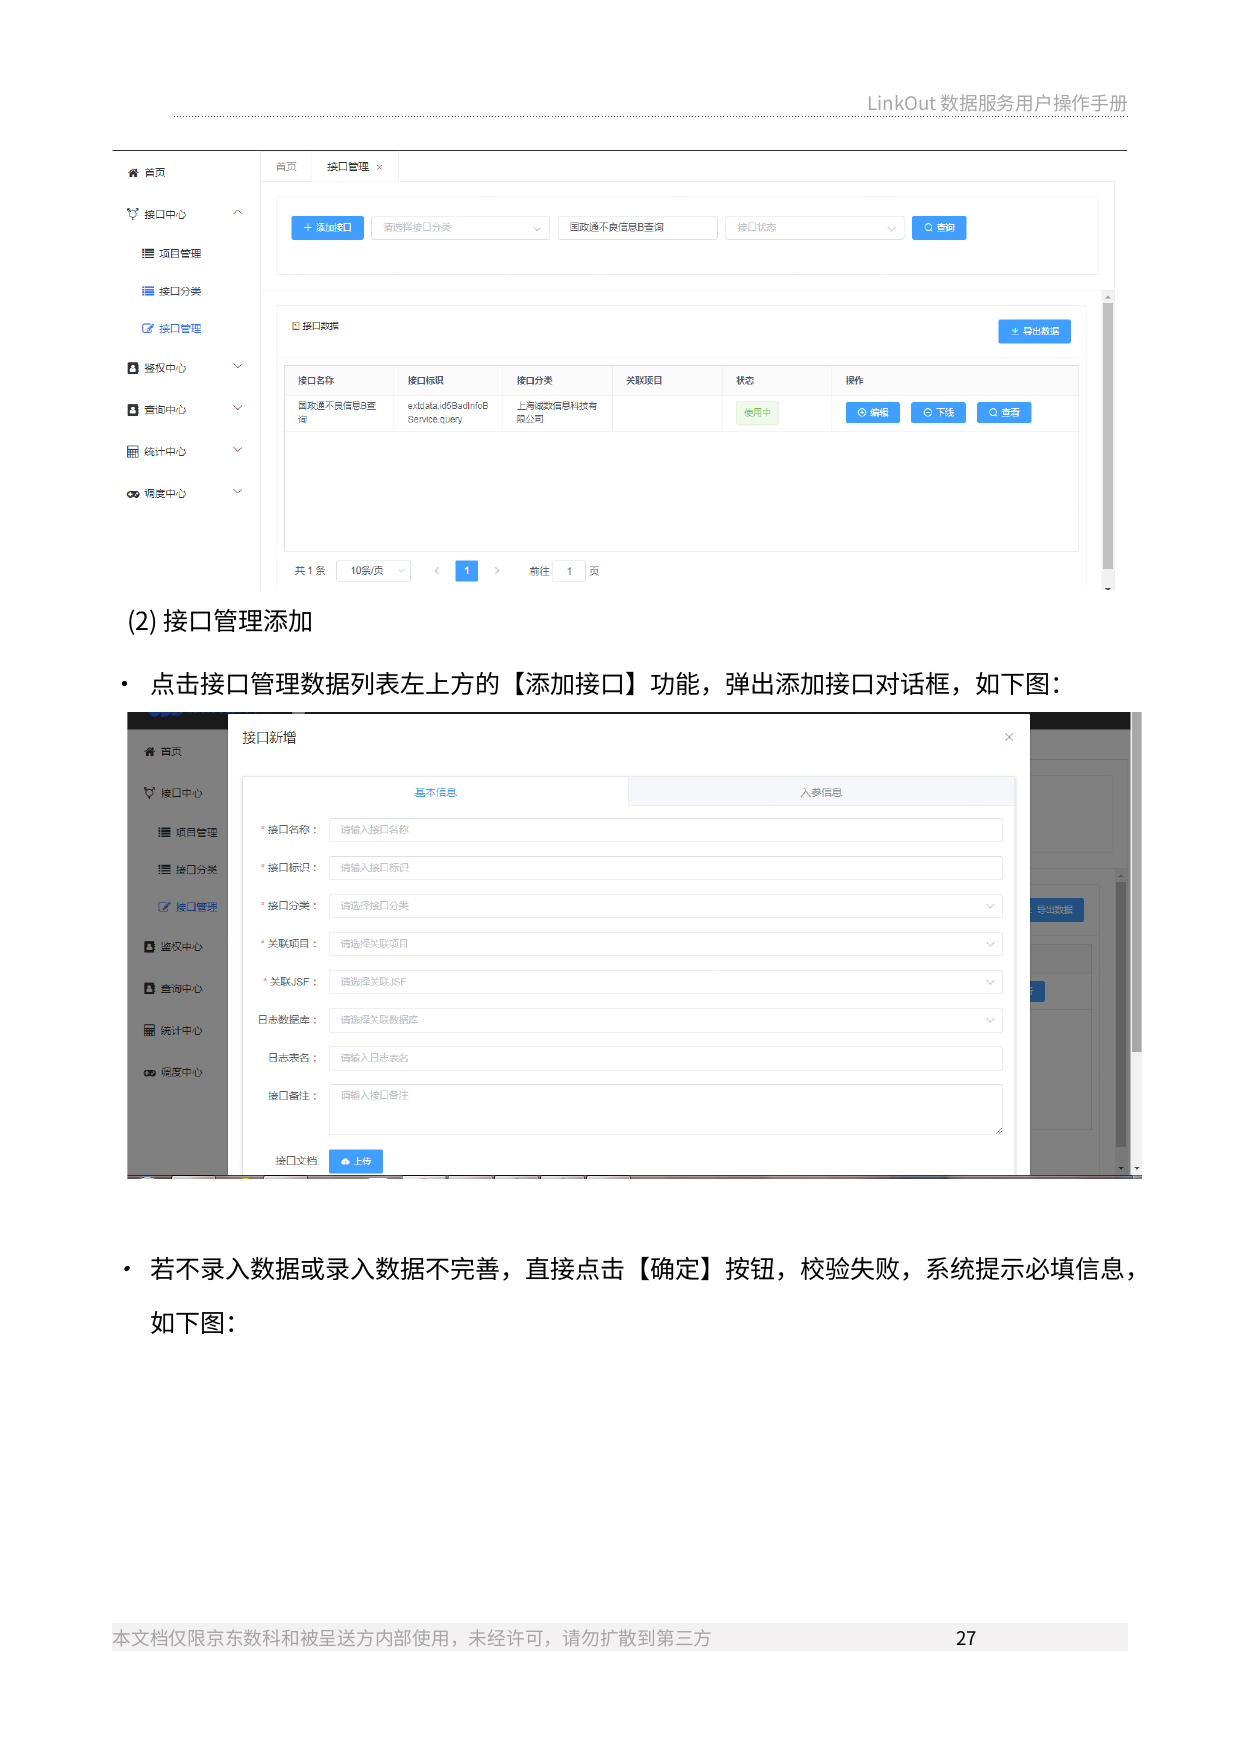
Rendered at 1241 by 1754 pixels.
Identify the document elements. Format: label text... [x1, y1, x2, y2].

picture [127, 712, 1142, 1179]
text 点击接口管理数据列表左上方的【添加接口】功能，弹出添加接口对话框，如下图： [112, 650, 1128, 704]
picture [112, 150, 1128, 590]
text 若不录入数据或录入数据不完善，直接点击【确定】按钮，校验失败，系统提示必填信息，如下图： [112, 1235, 1128, 1343]
list 接口管理添加 [92, 590, 1128, 640]
